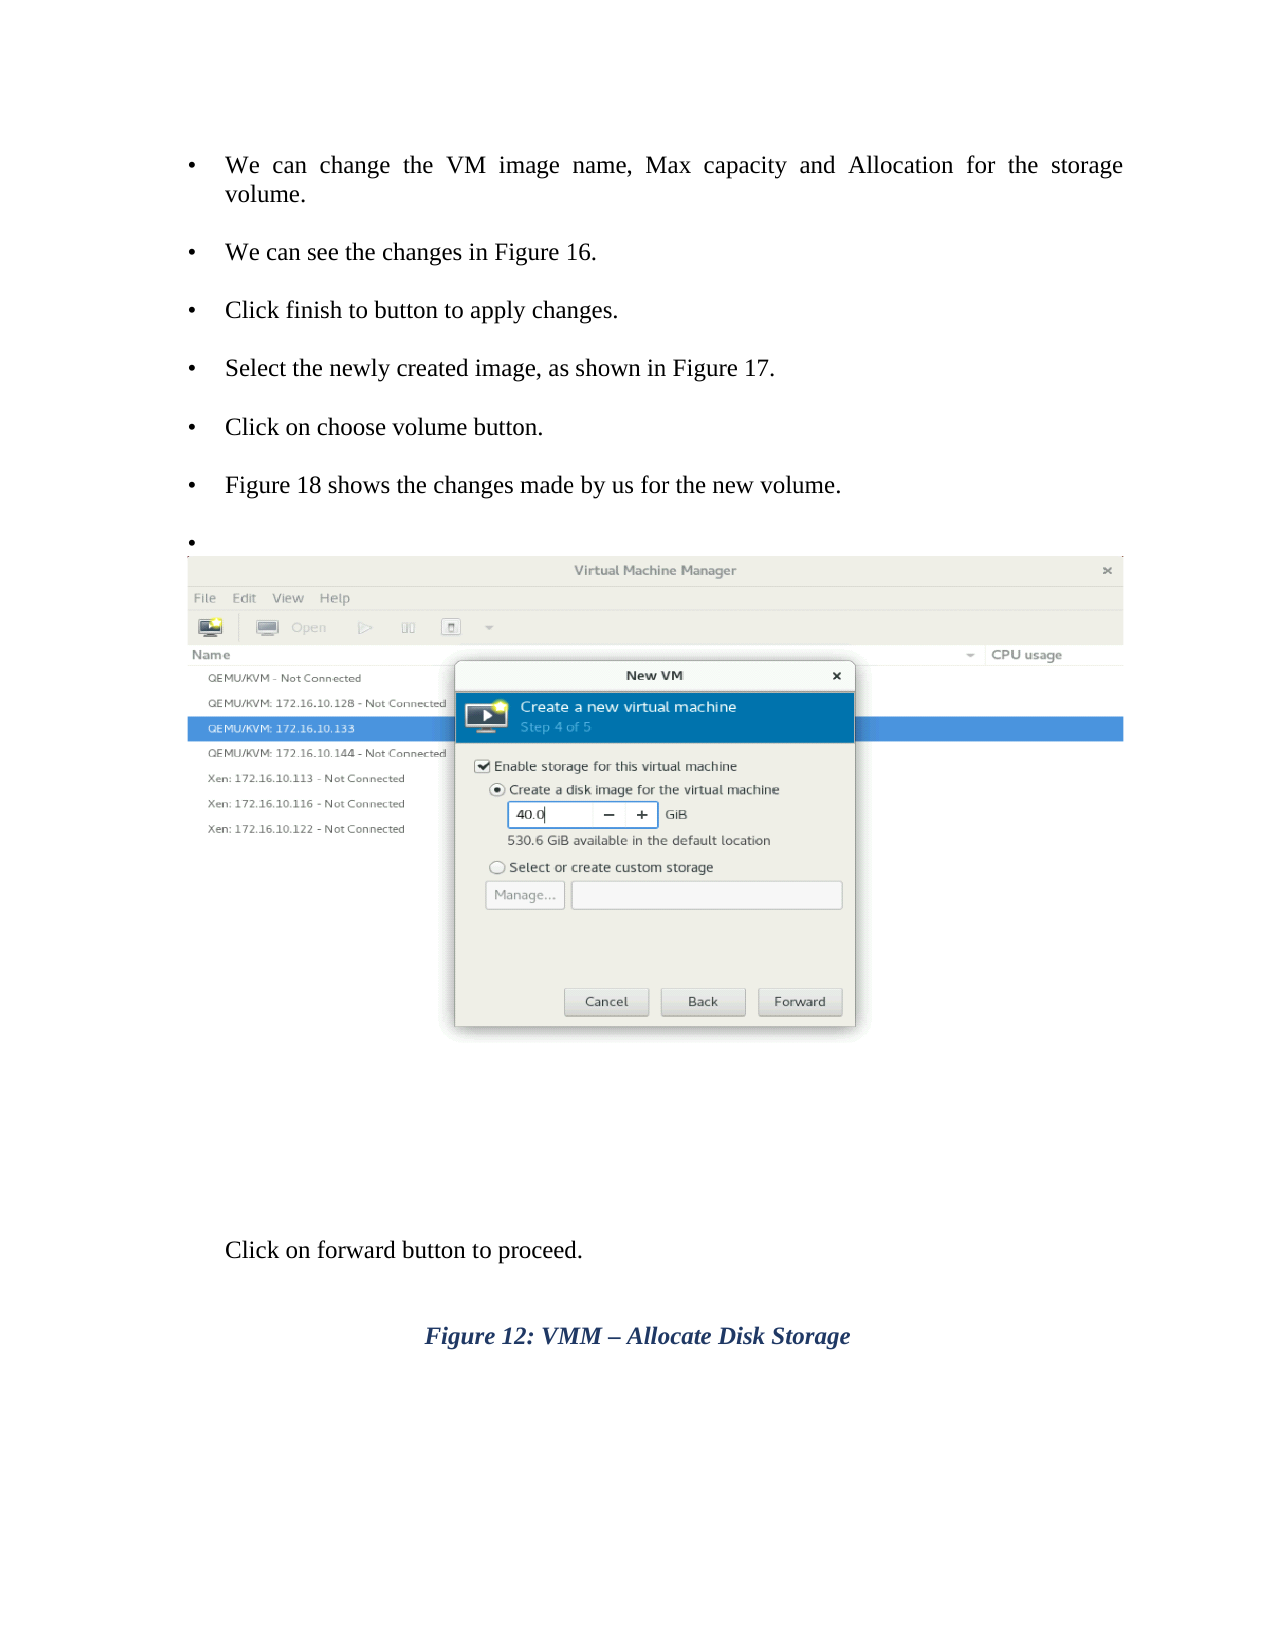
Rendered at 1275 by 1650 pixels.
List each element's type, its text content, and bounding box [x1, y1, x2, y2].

text Figure 12: VMM – Allocate Disk Storage [150, 1321, 1125, 1350]
list Click finish to button to apply changes. [187, 295, 1125, 324]
list Figure 18 shows the changes made by us for the new volume. [187, 470, 1125, 499]
list We can change the VM image name, Max capacity and Allocation for the storage volume. [187, 150, 1125, 207]
list Select the newly created image, as shown in Figure 17. [187, 353, 1125, 382]
list Click on choose volume button. [187, 412, 1125, 440]
list We can see the changes in Figure 16. [187, 237, 1125, 266]
picture [187, 556, 1124, 1235]
